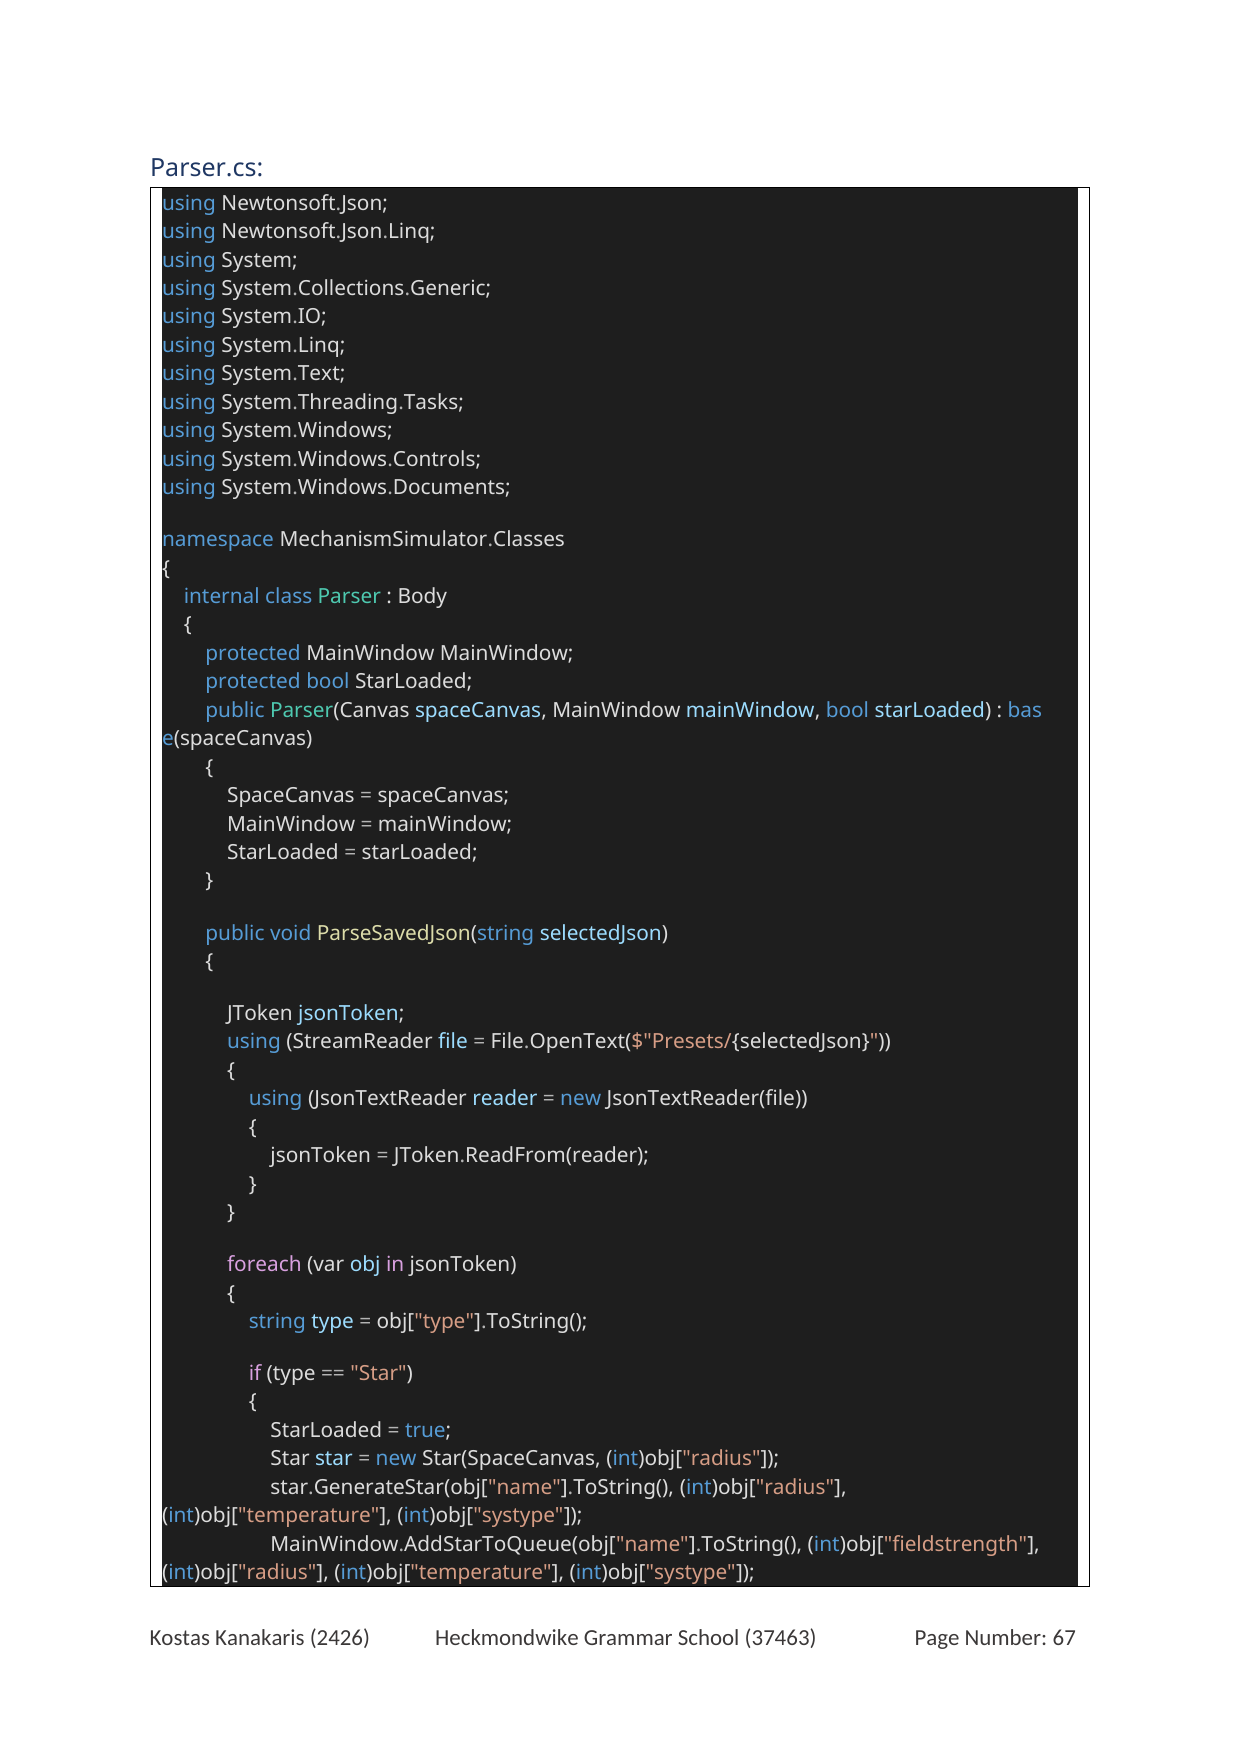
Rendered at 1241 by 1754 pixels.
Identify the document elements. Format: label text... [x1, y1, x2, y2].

subtitle Parser.cs: [150, 150, 1090, 184]
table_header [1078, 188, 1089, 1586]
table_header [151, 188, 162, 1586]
